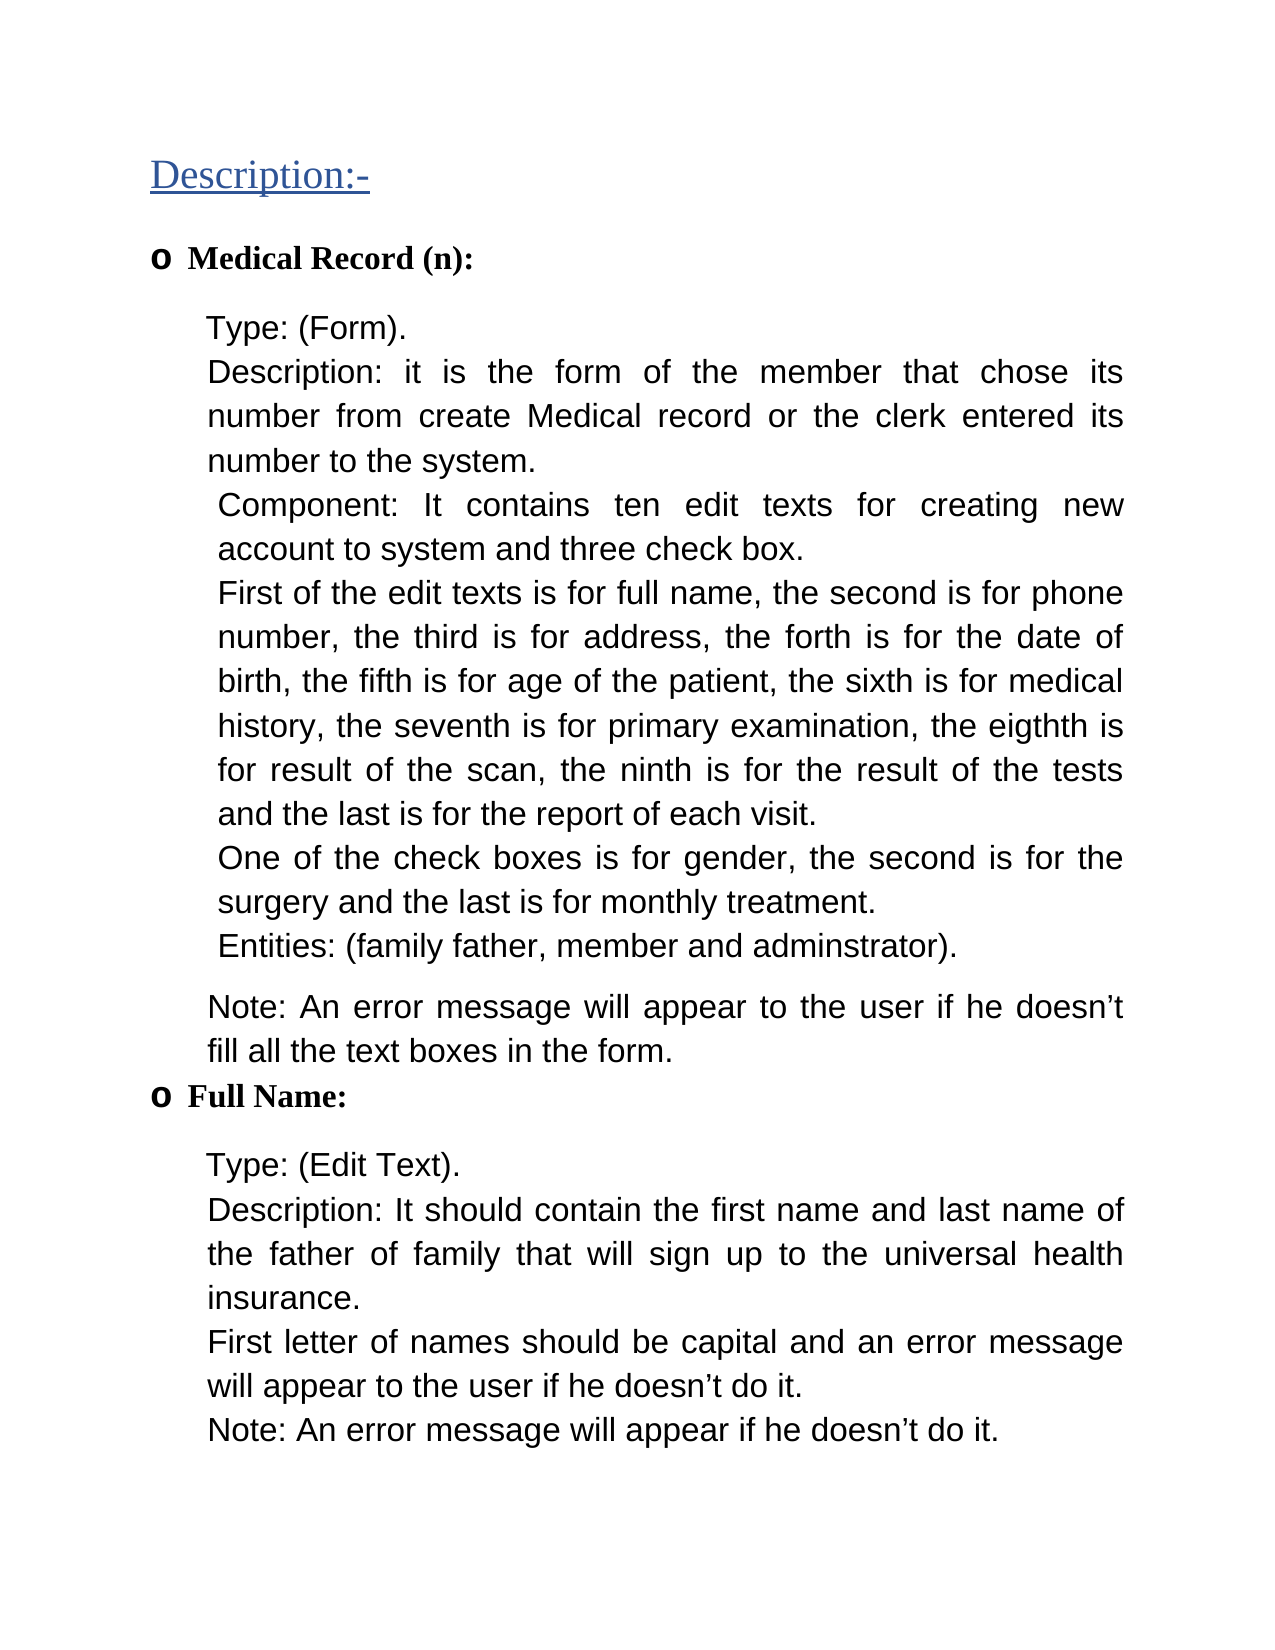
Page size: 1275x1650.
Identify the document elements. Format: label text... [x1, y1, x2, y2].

list Medical Record (n): [150, 238, 1125, 281]
text Description: It should contain the first name and last name of the father of family that will sign up to the universal health insurance. [207, 1189, 1125, 1316]
text Component: It contains ten edit texts for creating new account to system and three check box. [217, 485, 1125, 567]
text Description:- [150, 150, 1125, 198]
text Description: it is the form of the member that chose its number from create Medical record or the clerk entered its number to the system. [207, 352, 1125, 479]
text First of the edit texts is for full name, the second is for phone number, the third is for address, the forth is for the date of birth, the fifth is for age of the patient, the sixth is for medical history, the seventh is for primary examination, the eigthth is for result of the scan, the ninth is for the result of the tests and the last is for the report of each visit. [217, 573, 1125, 832]
text One of the check boxes is for gender, the second is for the surgery and the last is for monthly treatment. [217, 838, 1125, 921]
text First letter of names should be capital and an error message will appear to the user if he doesn’t do it. [207, 1322, 1125, 1405]
text Note: An error message will appear to the user if he doesn’t fill all the text boxes in the form. [207, 987, 1125, 1070]
text Entities: (family father, member and adminstrator). [217, 927, 1125, 965]
text Type: (Edit Text). [150, 1145, 1125, 1184]
list Full Name: [150, 1076, 1125, 1118]
text Note: An error message will appear if he doesn’t do it. [207, 1410, 1125, 1449]
text Type: (Form). [150, 308, 1125, 347]
